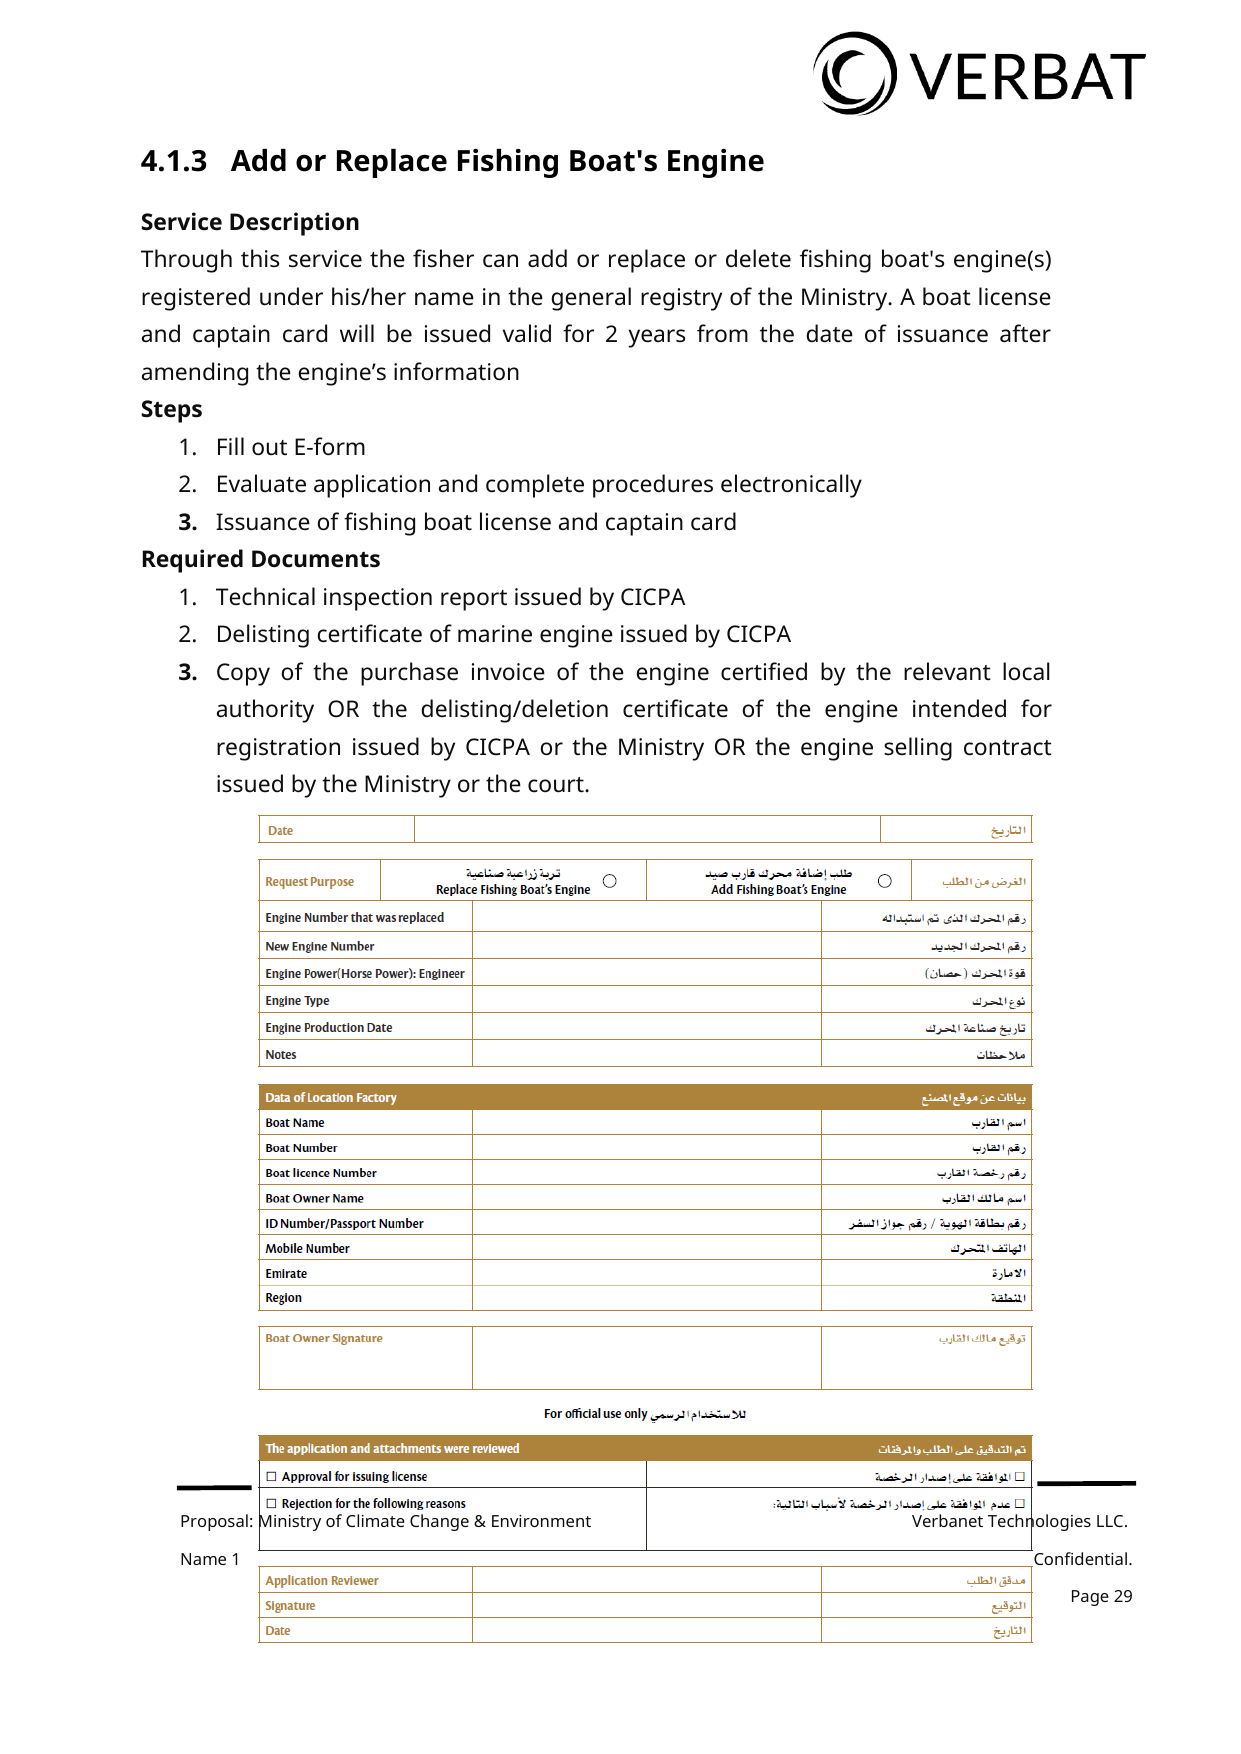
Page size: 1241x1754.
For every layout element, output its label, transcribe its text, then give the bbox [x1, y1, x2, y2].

text Through this service the fisher can add or replace or delete fishing boat's engine(s) registered under his/her name in the general registry of the Ministry. A boat license and captain card will be issued valid for 2 years from the date of issuance after amending the engine’s information [141, 238, 1053, 388]
text Steps [141, 388, 1053, 425]
list Evaluate application and complete procedures electronically [178, 463, 1053, 500]
list Copy of the purchase invoice of the engine certified by the relevant local authority OR the delisting/deletion certificate of the engine intended for registration issued by CICPA or the Ministry OR the engine selling contract issued by the Ministry or the court. [178, 650, 1053, 800]
picture [809, 27, 1148, 116]
list Issuance of fishing boat license and captain card [178, 500, 1053, 538]
subtitle Add or Replace Fishing Boat's Engine [141, 141, 1053, 180]
text Required Documents [141, 538, 1053, 575]
list Technical inspection report issued by CICPA [178, 575, 1053, 613]
list Fill out E-form [178, 425, 1053, 463]
list Delisting certificate of marine engine issued by CICPA [178, 613, 1053, 650]
text Service Description [141, 200, 1053, 238]
